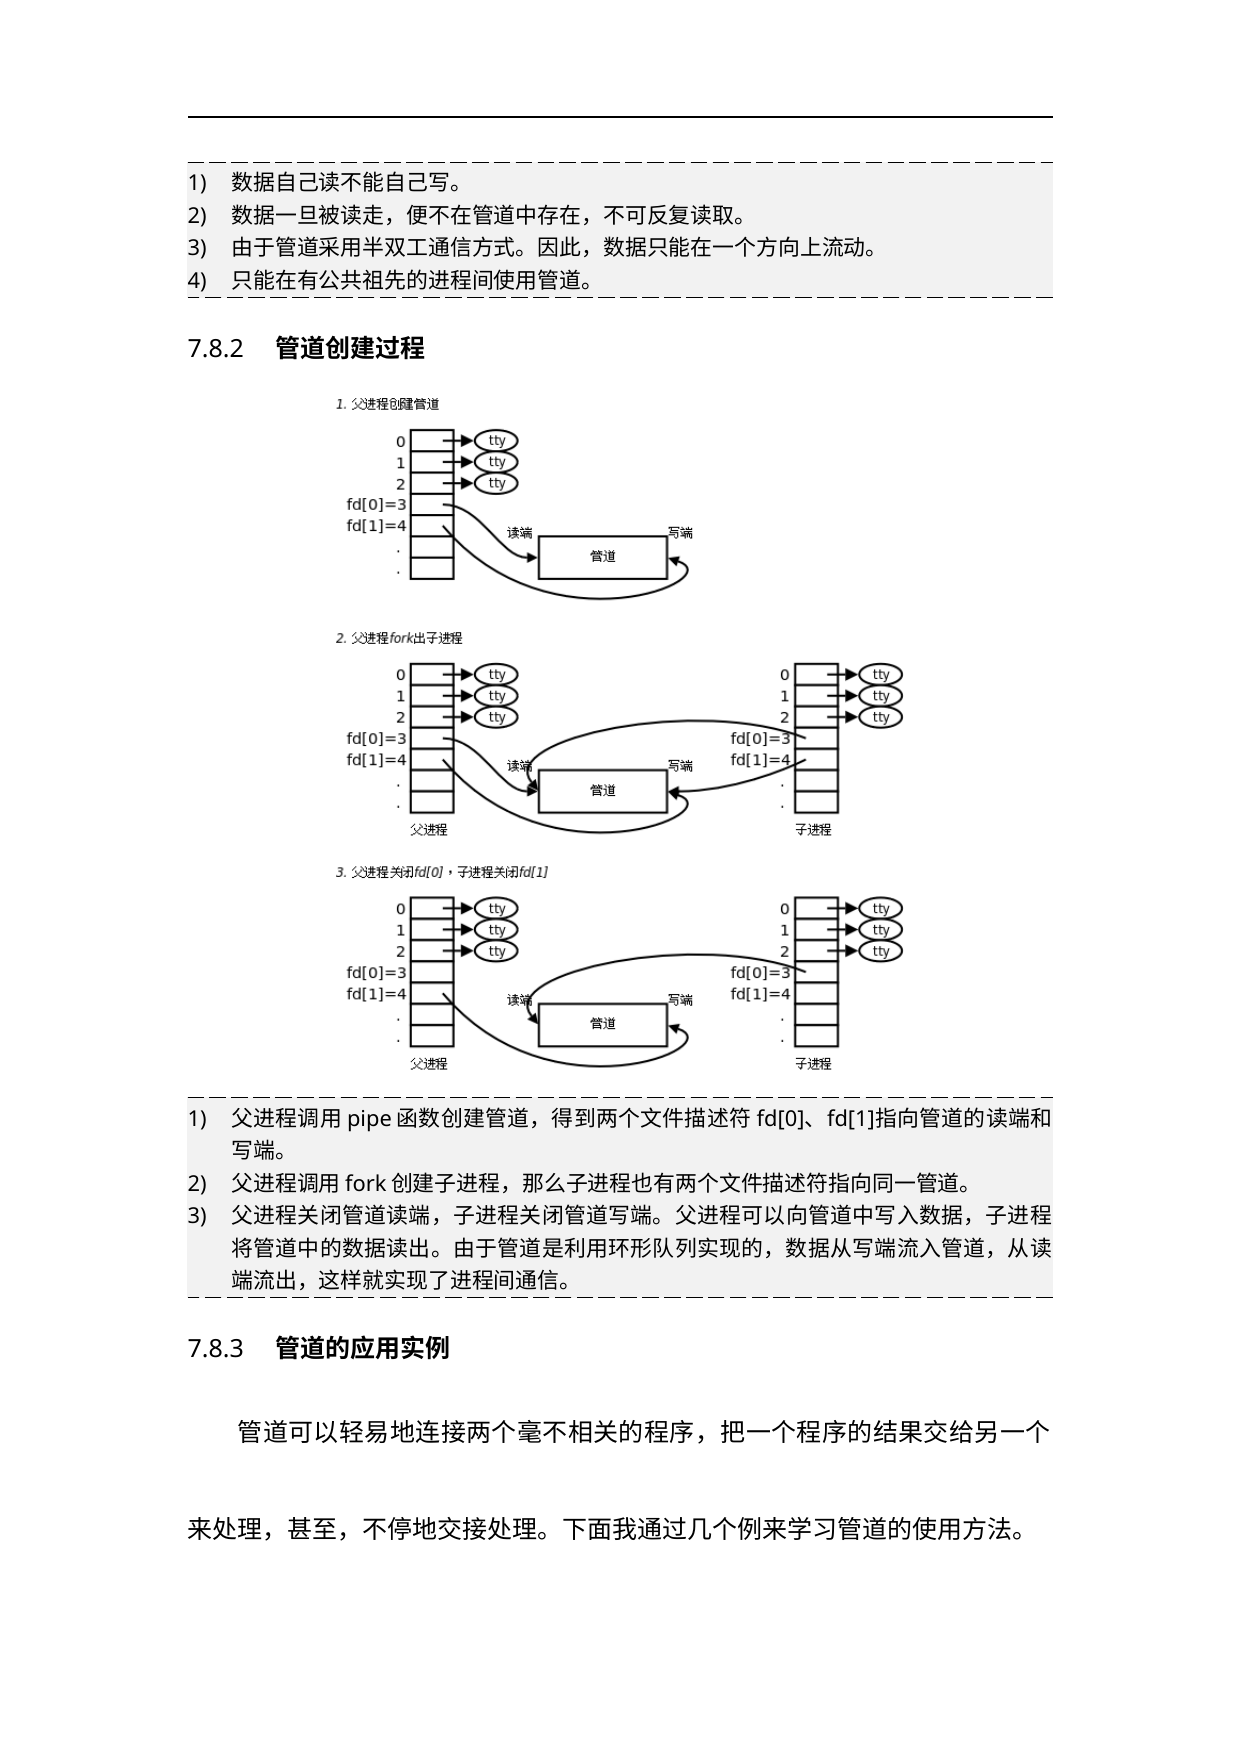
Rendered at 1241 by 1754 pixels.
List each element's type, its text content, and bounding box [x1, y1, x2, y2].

list 父进程关闭管道读端，子进程关闭管道写端。父进程可以向管道中写入数据，子进程将管道中的数据读出。由于管道是利用环形队列实现的，数据从写端流入管道，从读端流出，这样就实现了进程间通信。 [187, 1194, 1053, 1298]
list 数据自己读不能自己写。 [187, 162, 1053, 198]
list 只能在有公共祖先的进程间使用管道。 [187, 259, 1053, 298]
subtitle 管道创建过程 [187, 314, 1053, 379]
text 管道可以轻易地连接两个毫不相关的程序，把一个程序的结果交给另一个来处理，甚至，不停地交接处理。下面我通过几个例来学习管道的使用方法。 [187, 1398, 1053, 1560]
list 由于管道采用半双工通信方式。因此，数据只能在一个方向上流动。 [187, 230, 1053, 259]
subtitle 管道的应用实例 [187, 1314, 1053, 1379]
list 父进程调用pipe函数创建管道，得到两个文件描述符fd[0]、fd[1]指向管道的读端和写端。 [187, 1097, 1053, 1165]
list 数据一旦被读走，便不在管道中存在，不可反复读取。 [187, 198, 1053, 230]
list 父进程调用fork创建子进程，那么子进程也有两个文件描述符指向同一管道。 [187, 1165, 1053, 1194]
picture [336, 397, 904, 1076]
